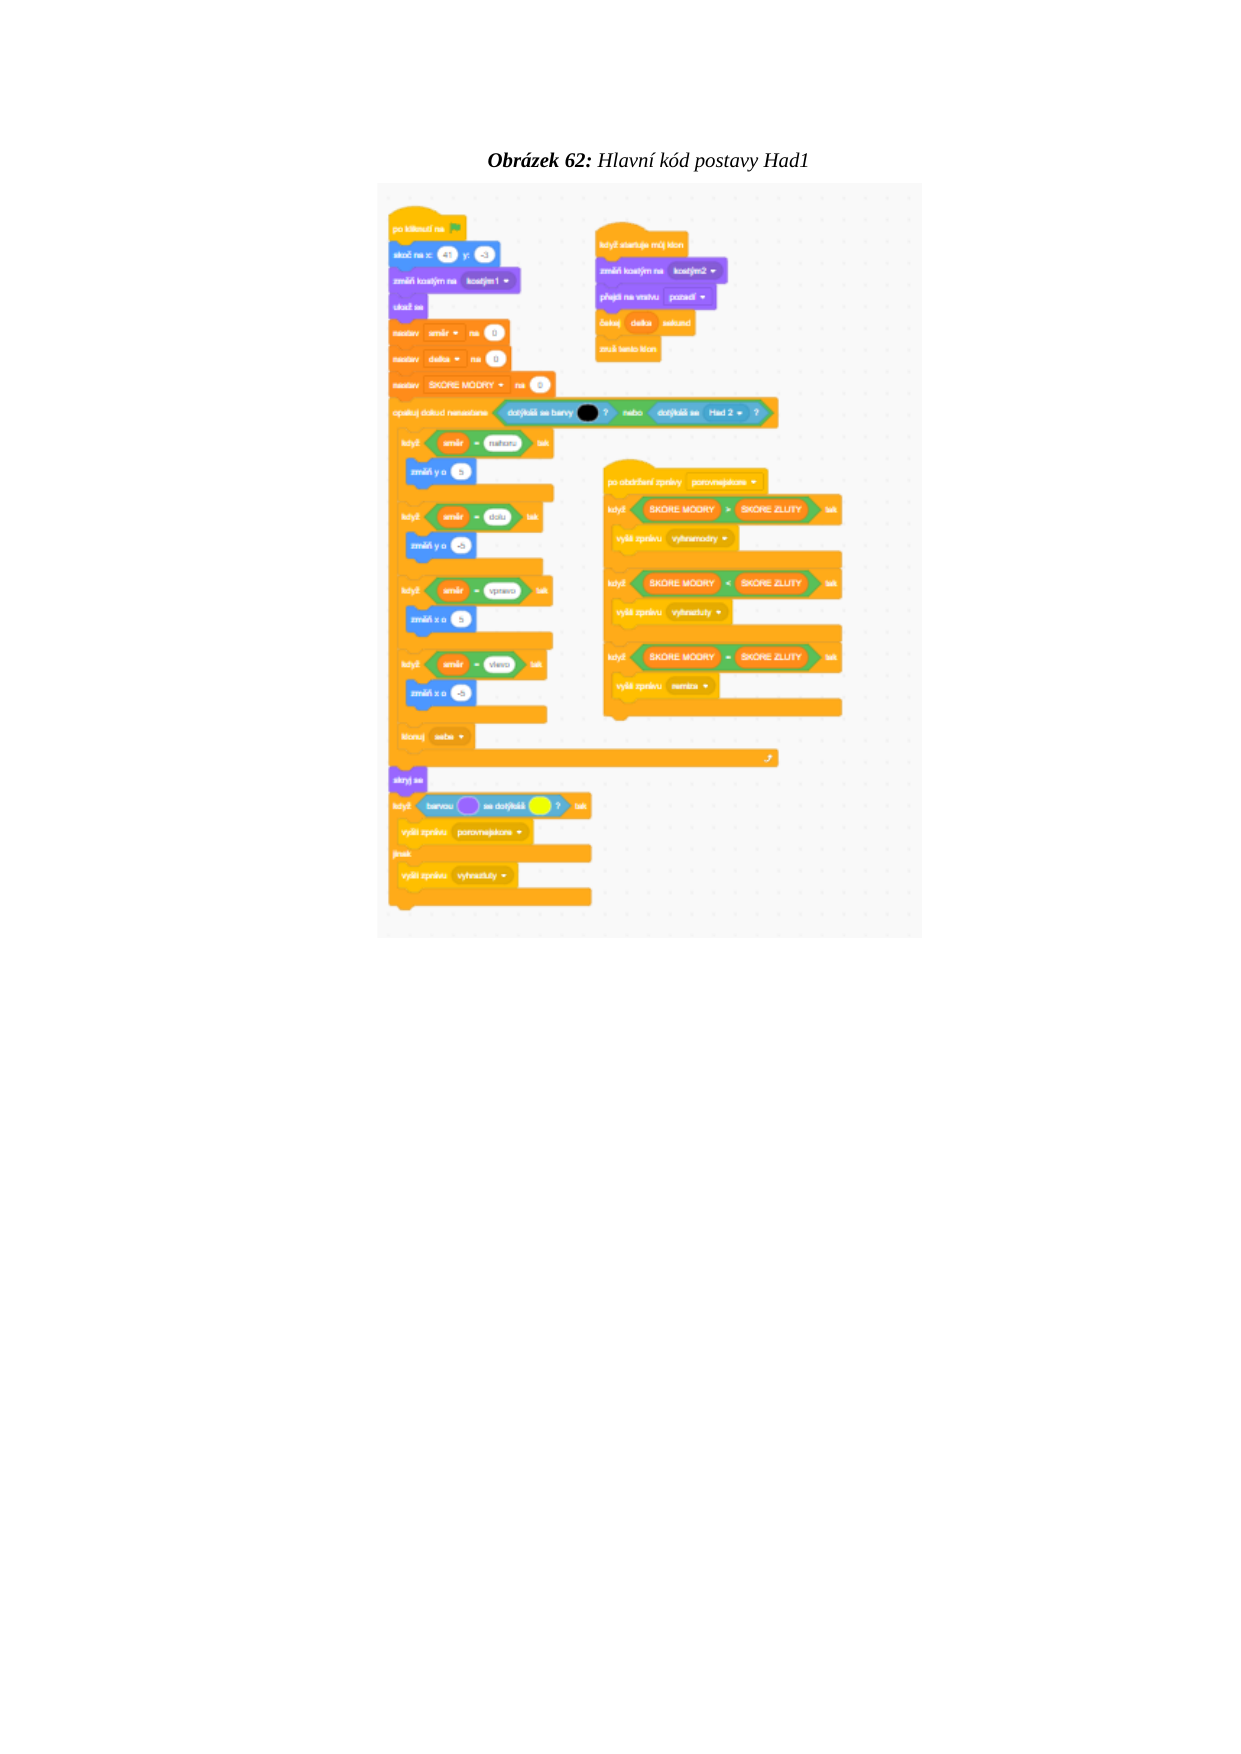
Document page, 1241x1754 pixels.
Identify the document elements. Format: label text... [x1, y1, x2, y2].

text Obrázek 62: Hlavní kód postavy Had1 [177, 148, 1122, 172]
picture [377, 183, 922, 938]
